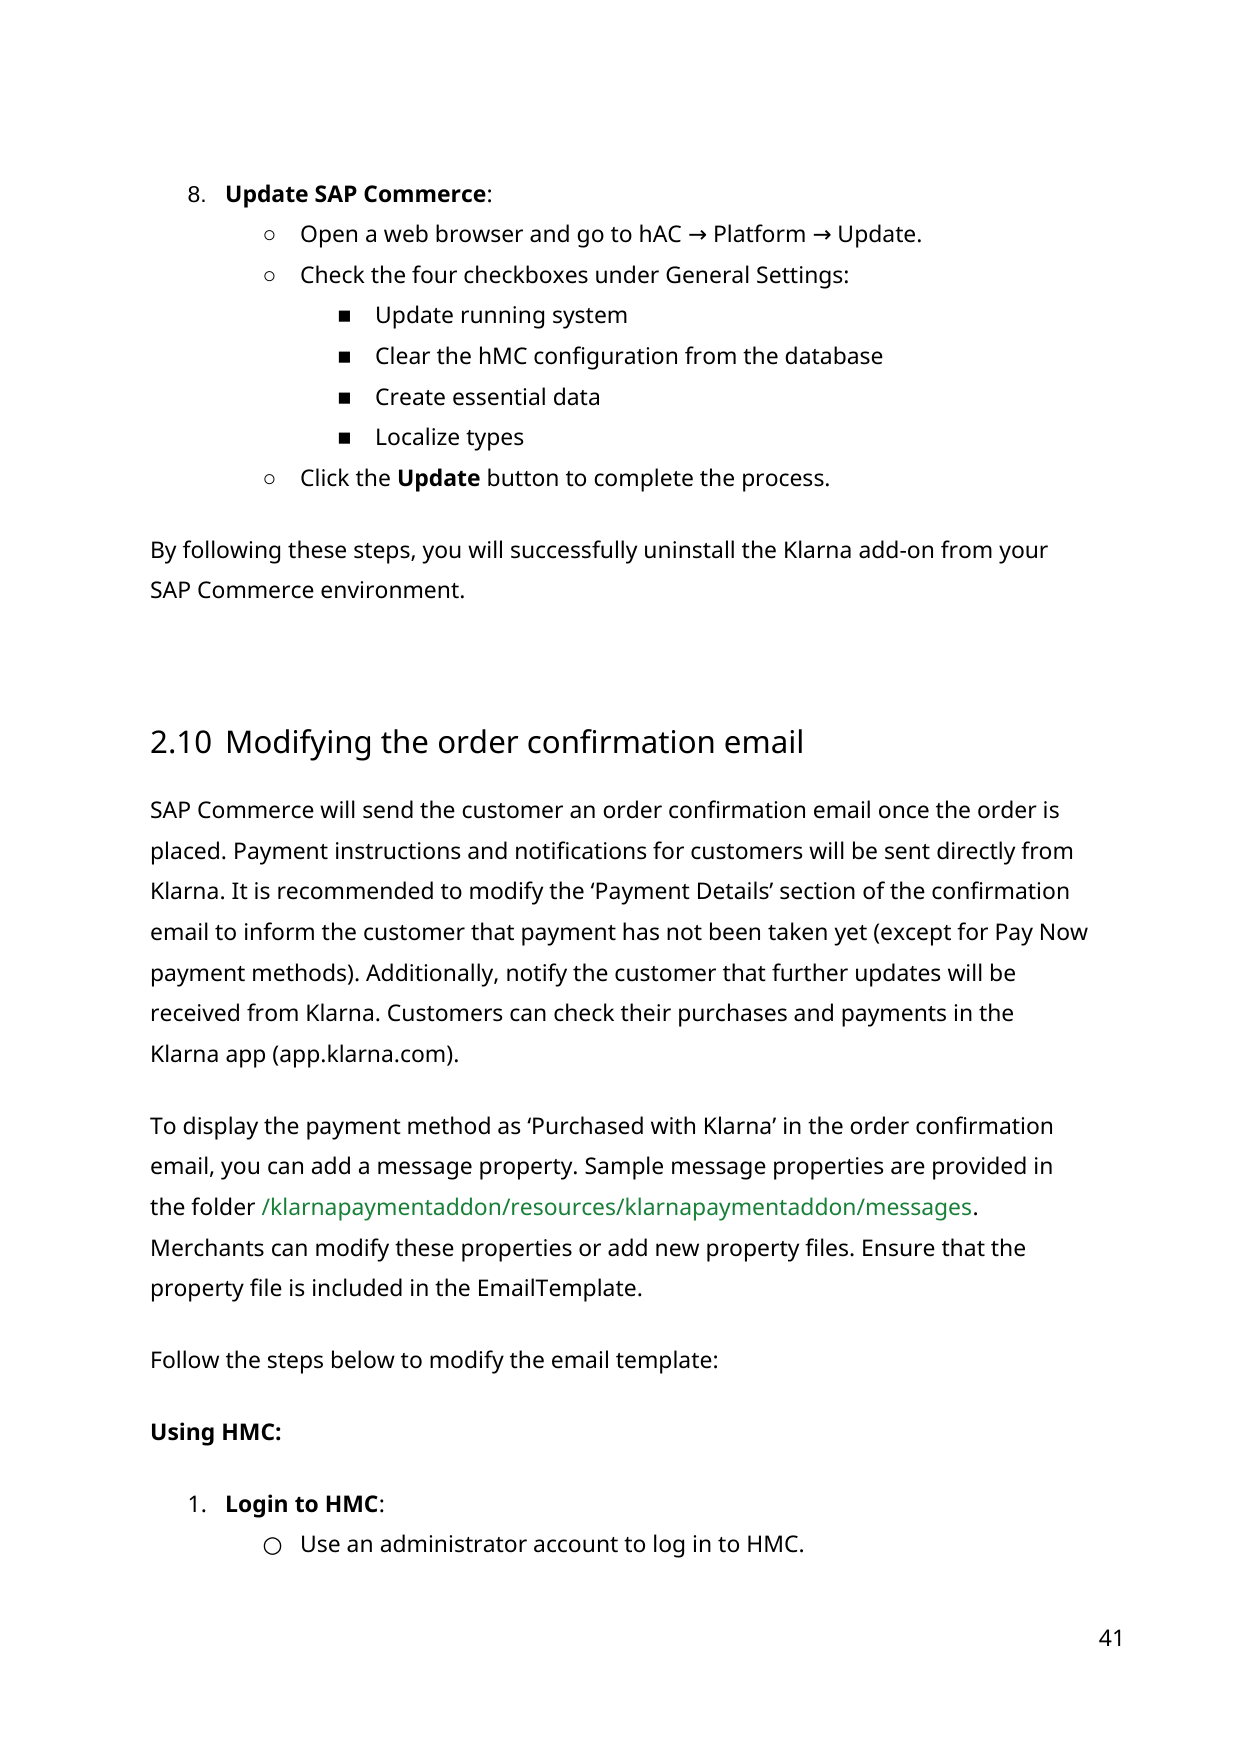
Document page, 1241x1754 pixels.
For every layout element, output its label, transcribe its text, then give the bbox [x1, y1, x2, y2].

text SAP Commerce will send the customer an order confirmation email once the order is placed. Payment instructions and notifications for customers will be sent directly from Klarna. It is recommended to modify the ‘Payment Details’ section of the confirmation email to inform the customer that payment has not been taken yet (except for Pay Now payment methods). Additionally, notify the customer that further updates will be received from Klarna. Customers can check their purchases and payments in the Klarna app (app.klarna.com). [150, 794, 1090, 1069]
text To display the payment method as ‘Purchased with Klarna’ in the order confirmation email, you can add a message property. Sample message properties are provided in the folder /klarnapaymentaddon/resources/klarnapaymentaddon/messages. Merchants can modify these properties or add new property files. Ensure that the property file is included in the EmailTemplate. [150, 1110, 1090, 1303]
list Open a web browser and go to hAC → Platform → Update. [262, 218, 1090, 249]
list Check the four checkboxes under General Settings: [262, 259, 1090, 290]
text By following these steps, you will successfully uninstall the Klarna add-on from your SAP Commerce environment. [150, 534, 1090, 606]
list Create essential data [337, 381, 1090, 412]
list Use an administrator account to log in to HMC. [262, 1528, 1090, 1560]
list Localize types [337, 421, 1090, 452]
list Click the Update button to complete the process. [262, 462, 1090, 493]
subtitle Modifying the order confirmation email [150, 720, 1090, 763]
list Login to HMC: [187, 1488, 1090, 1519]
list Update SAP Commerce: [187, 177, 1090, 209]
subtitle Using HMC: [150, 1416, 1090, 1447]
list Clear the hMC configuration from the database [337, 340, 1090, 371]
list Update running system [337, 299, 1090, 331]
text Follow the steps below to modify the email template: [150, 1344, 1090, 1375]
